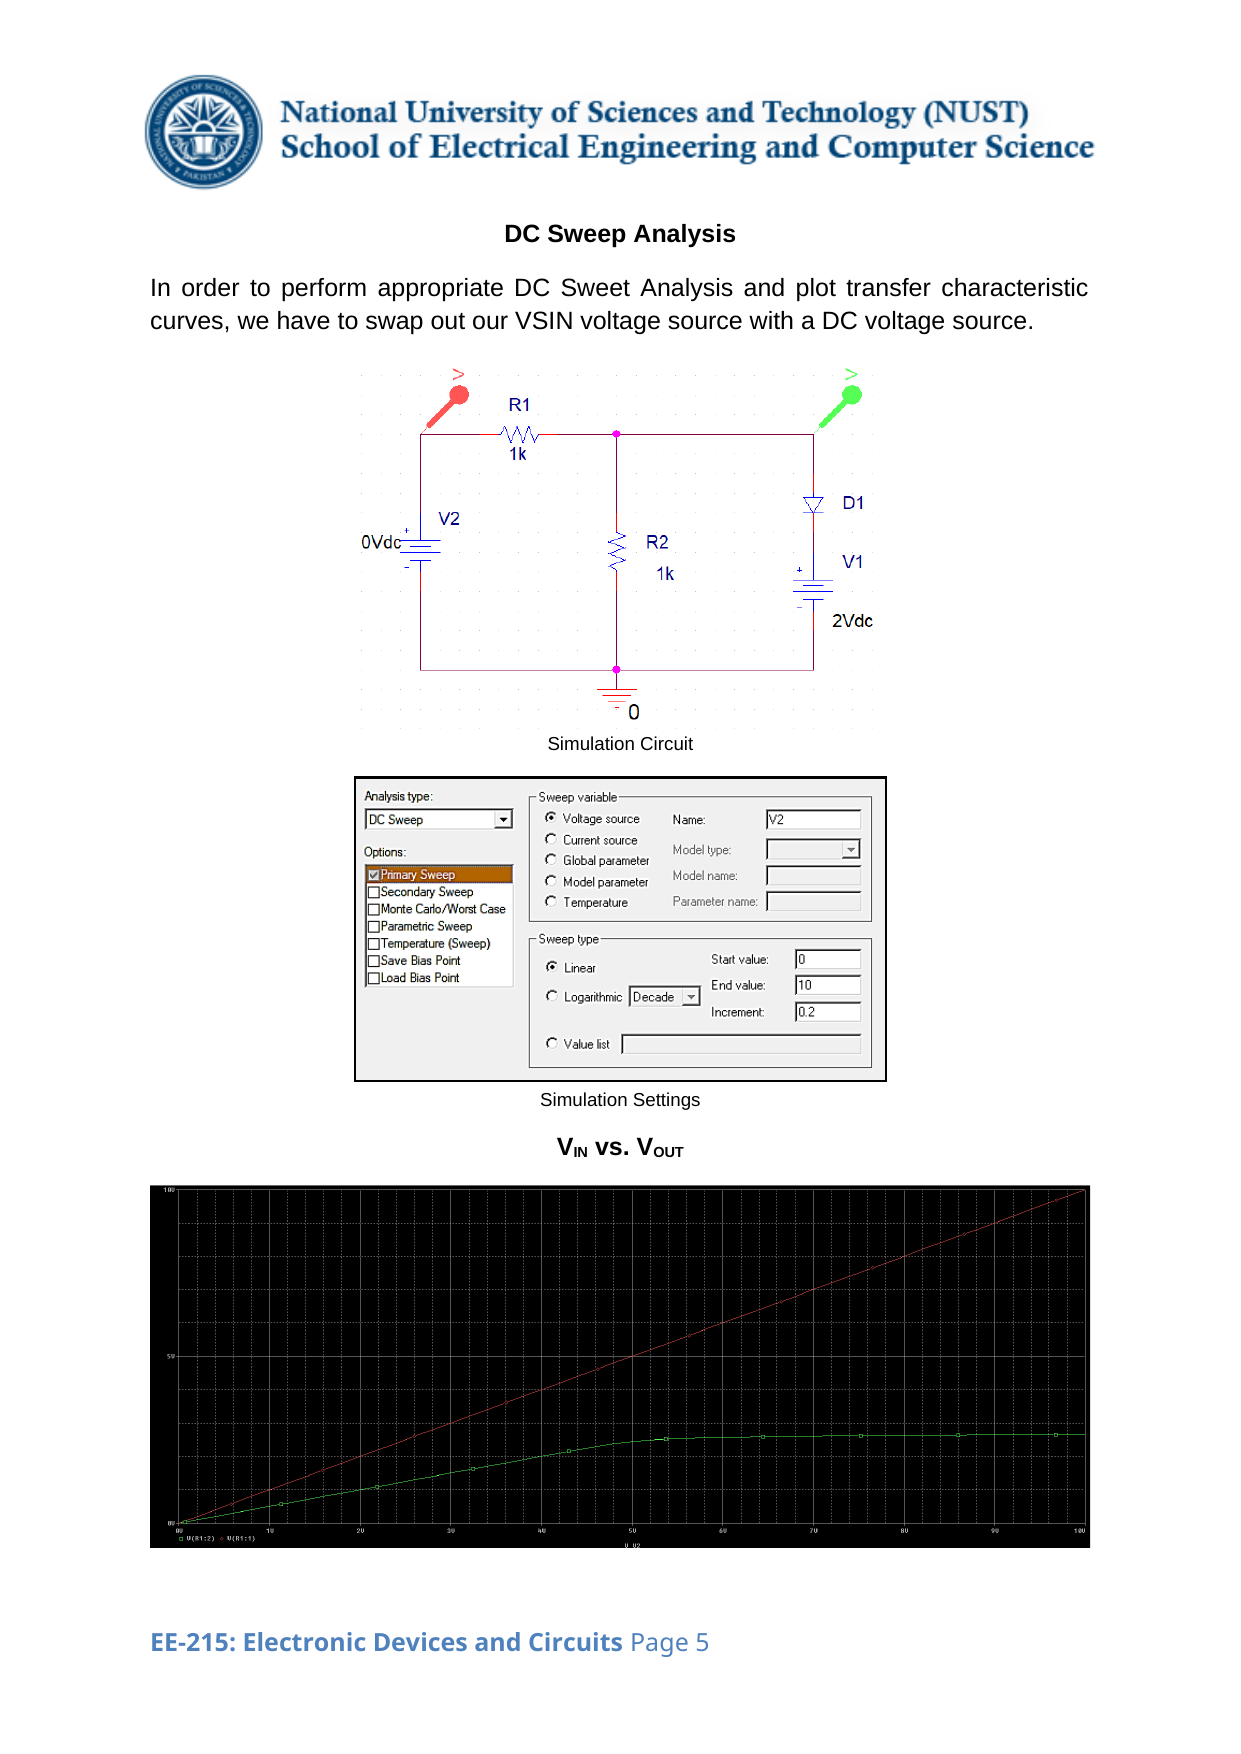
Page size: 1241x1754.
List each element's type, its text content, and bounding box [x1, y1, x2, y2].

text Simulation Circuit [150, 733, 1090, 754]
text DC Sweep Analysis [150, 219, 1090, 247]
picture [150, 1185, 1091, 1548]
text VIN vs. VOUT [150, 1132, 1090, 1160]
text In order to perform appropriate DC Sweet Analysis and plot transfer characteristic curves, we have to swap out our VSIN voltage source with a DC voltage source. [150, 273, 1090, 334]
picture [359, 359, 882, 729]
picture [356, 779, 885, 1080]
picture [132, 69, 1108, 200]
text Simulation Settings [150, 1089, 1090, 1111]
